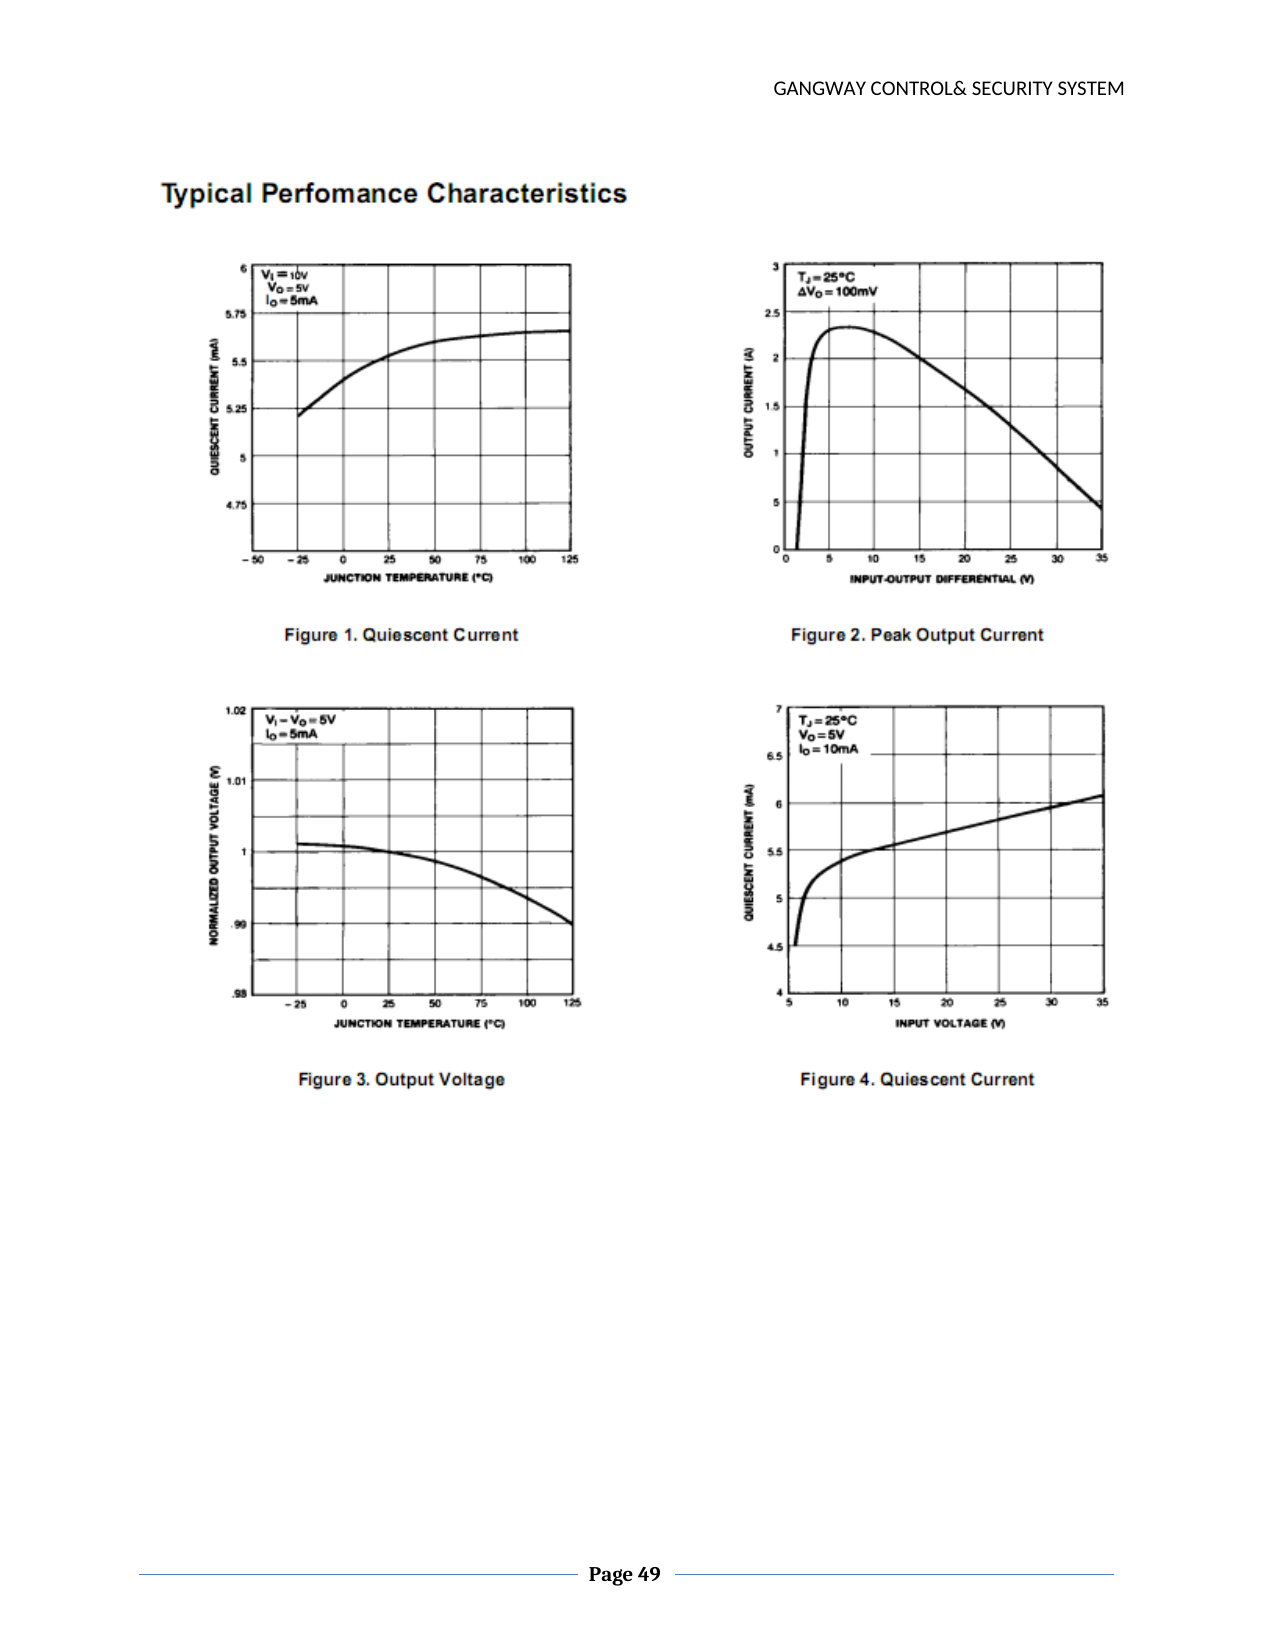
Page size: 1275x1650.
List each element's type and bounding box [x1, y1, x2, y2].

picture [150, 170, 1124, 1106]
